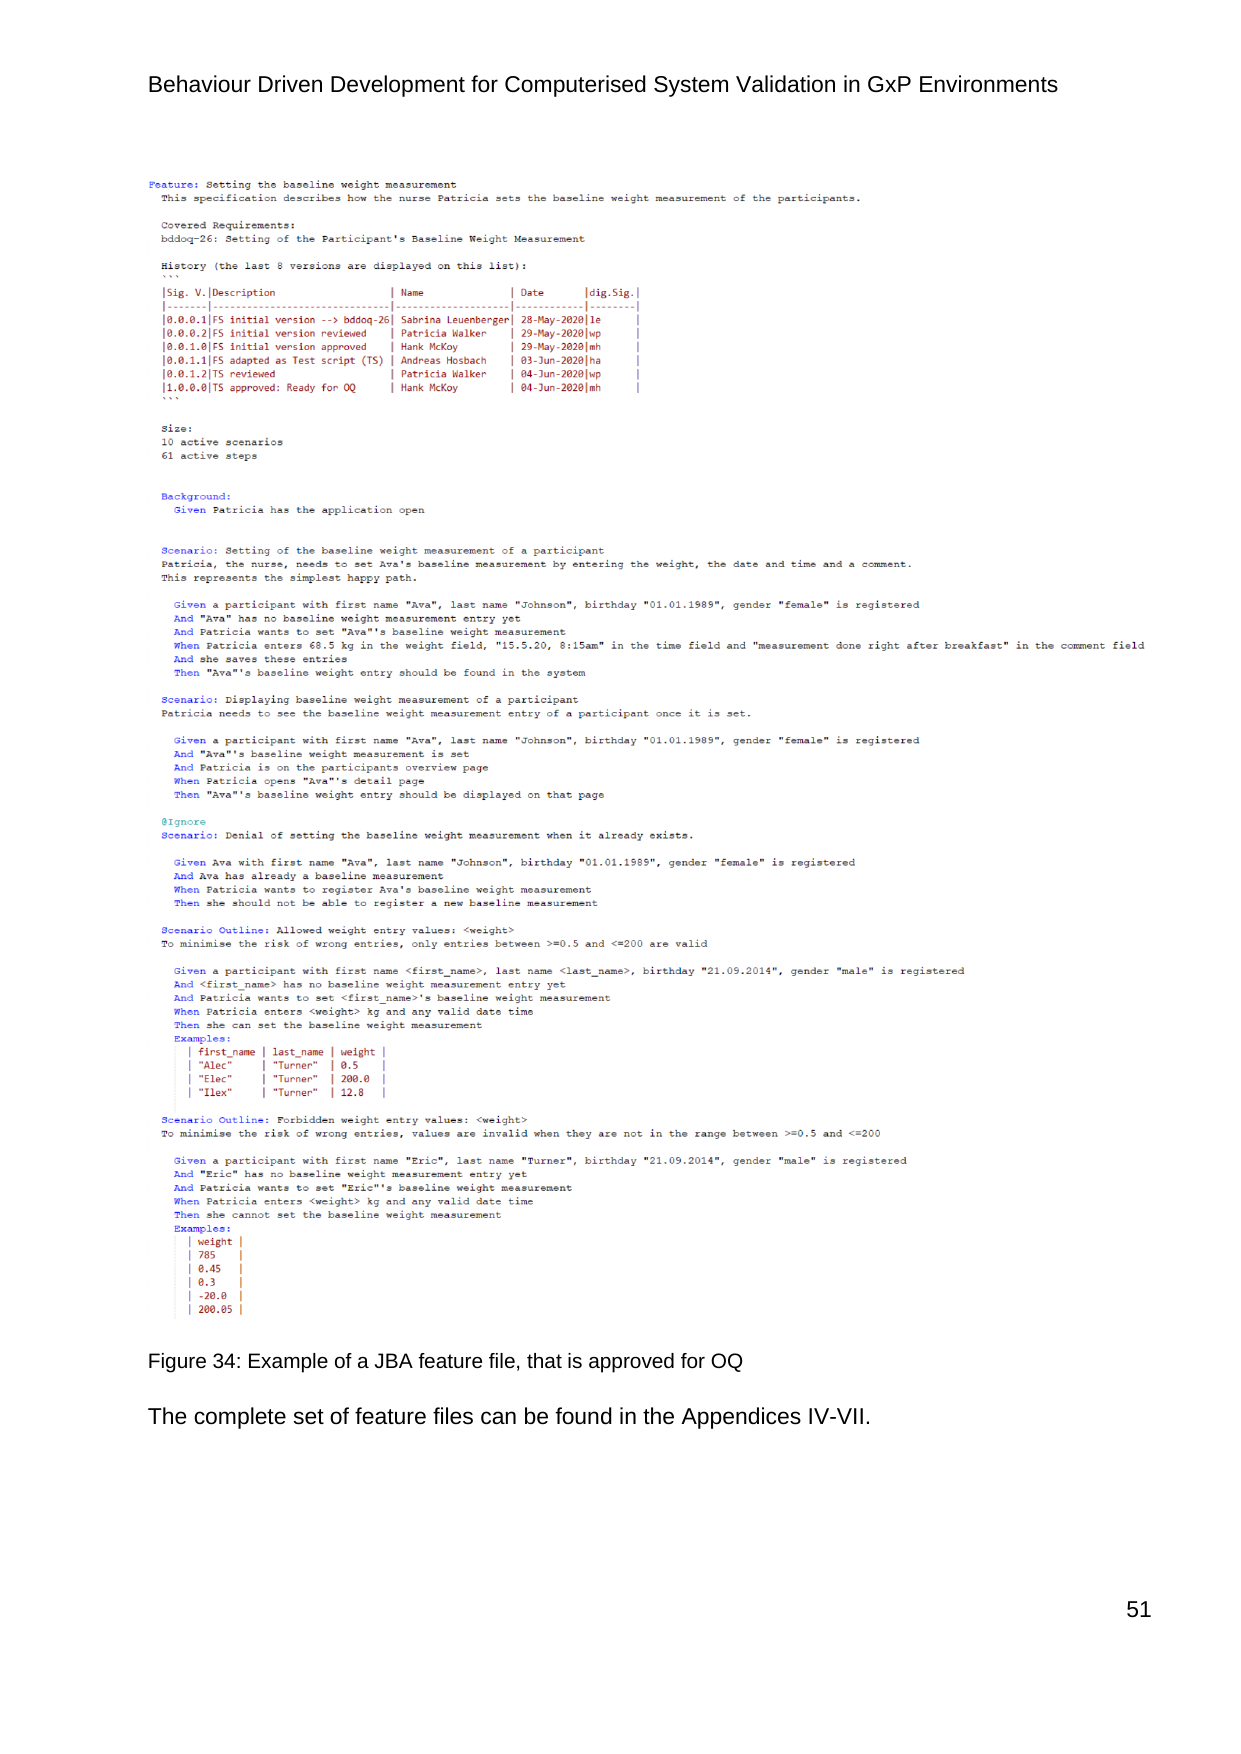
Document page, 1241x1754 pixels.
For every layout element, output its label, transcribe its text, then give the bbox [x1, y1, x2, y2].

text Figure 34: Example of a JBA feature file, that is approved for OQ [148, 1345, 1152, 1374]
text The complete set of feature files can be found in the Appendices IV-VII. [148, 1403, 1152, 1429]
picture [147, 177, 1150, 1319]
